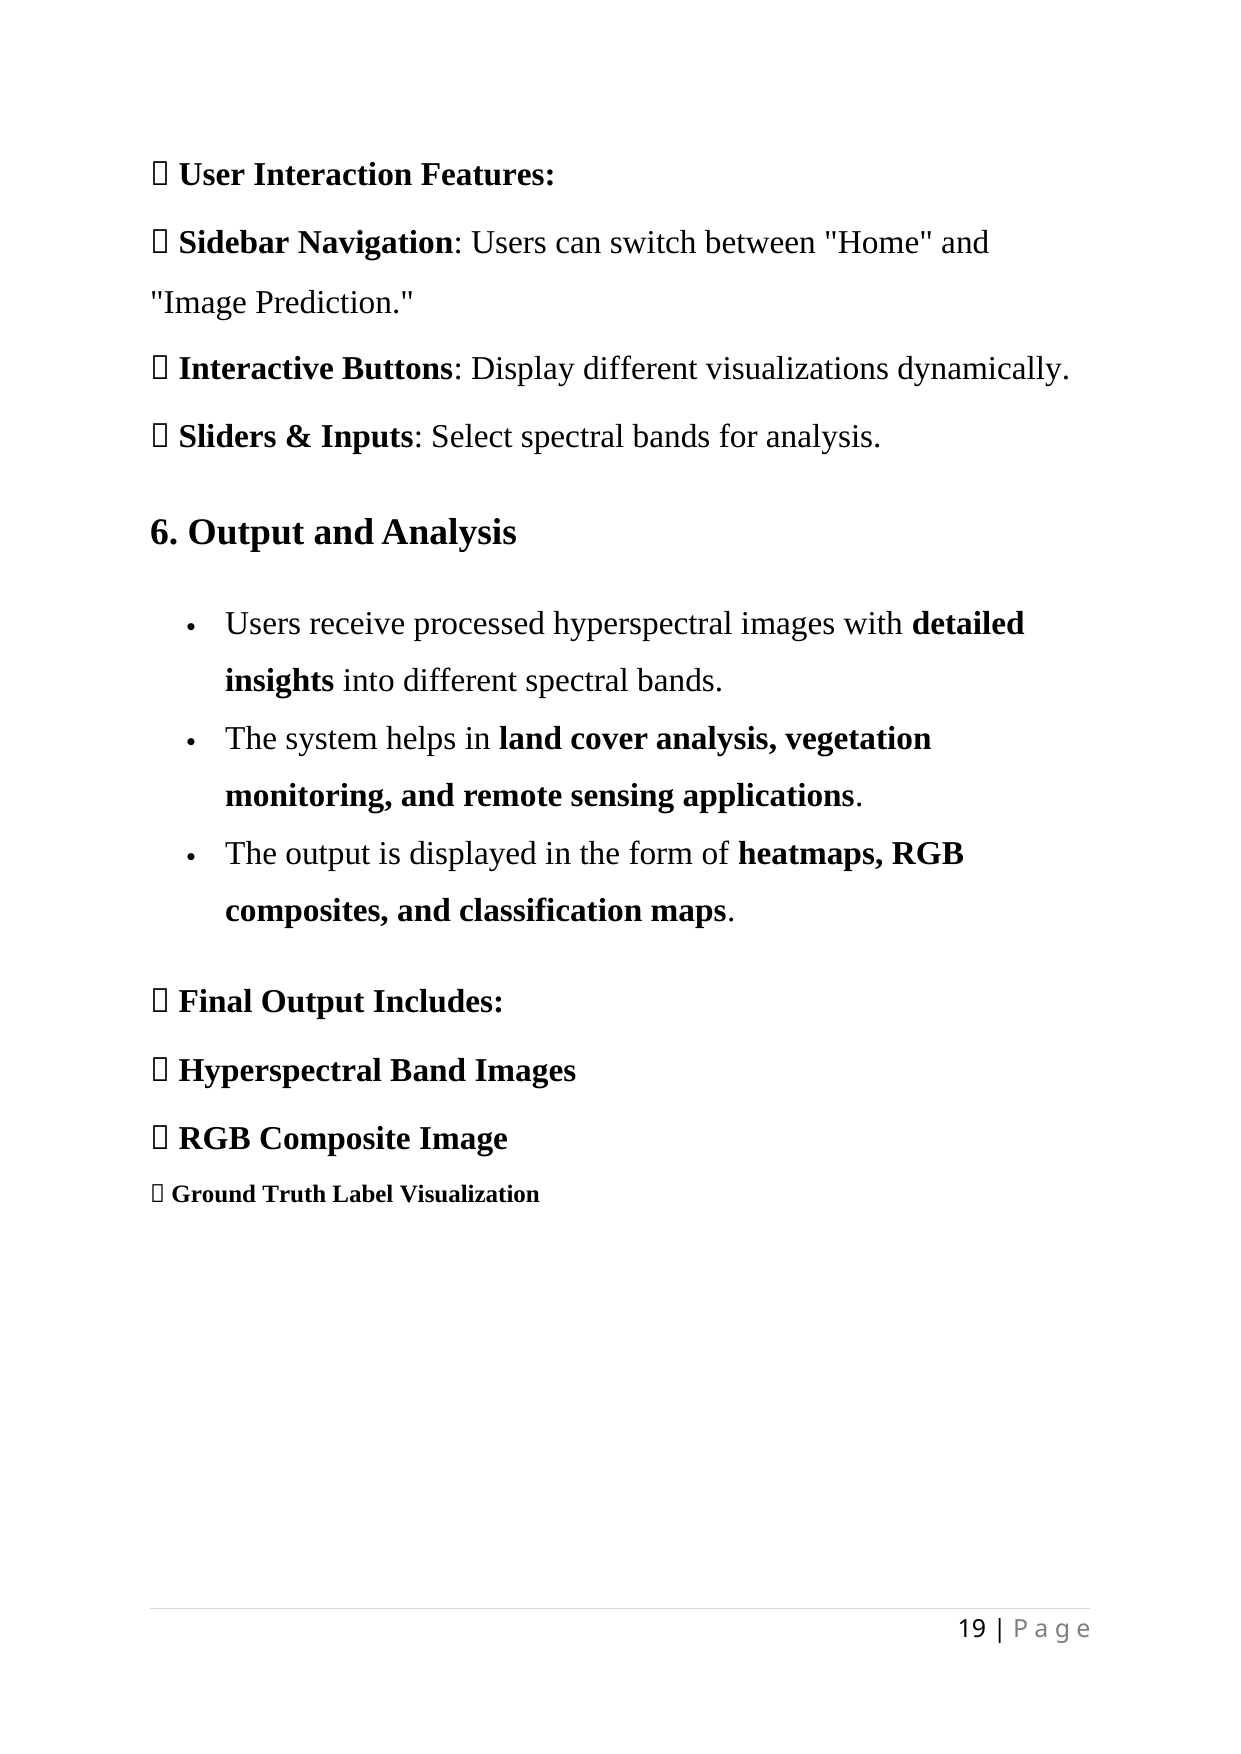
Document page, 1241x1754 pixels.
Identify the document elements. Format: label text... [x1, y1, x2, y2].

text 🔹 User Interaction Features: ✅ Sidebar Navigation: Users can switch between "Home" and "Image Prediction." ✅ Interactive Buttons: Display different visualizations dynamically. ✅ Sliders & Inputs: Select spectral bands for analysis. [150, 150, 1090, 457]
list The output is displayed in the form of heatmaps, RGB composites, and classification maps. [187, 833, 1090, 929]
list Users receive processed hyperspectral images with detailed insights into different spectral bands. [187, 603, 1090, 699]
subtitle 6. Output and Analysis [150, 509, 1090, 552]
list The system helps in land cover analysis, vegetation monitoring, and remote sensing applications. [187, 718, 1090, 814]
text 🔹 Final Output Includes: 📌 Hyperspectral Band Images 📌 RGB Composite Image 📌 Ground Truth Label Visualization [150, 977, 1090, 1210]
